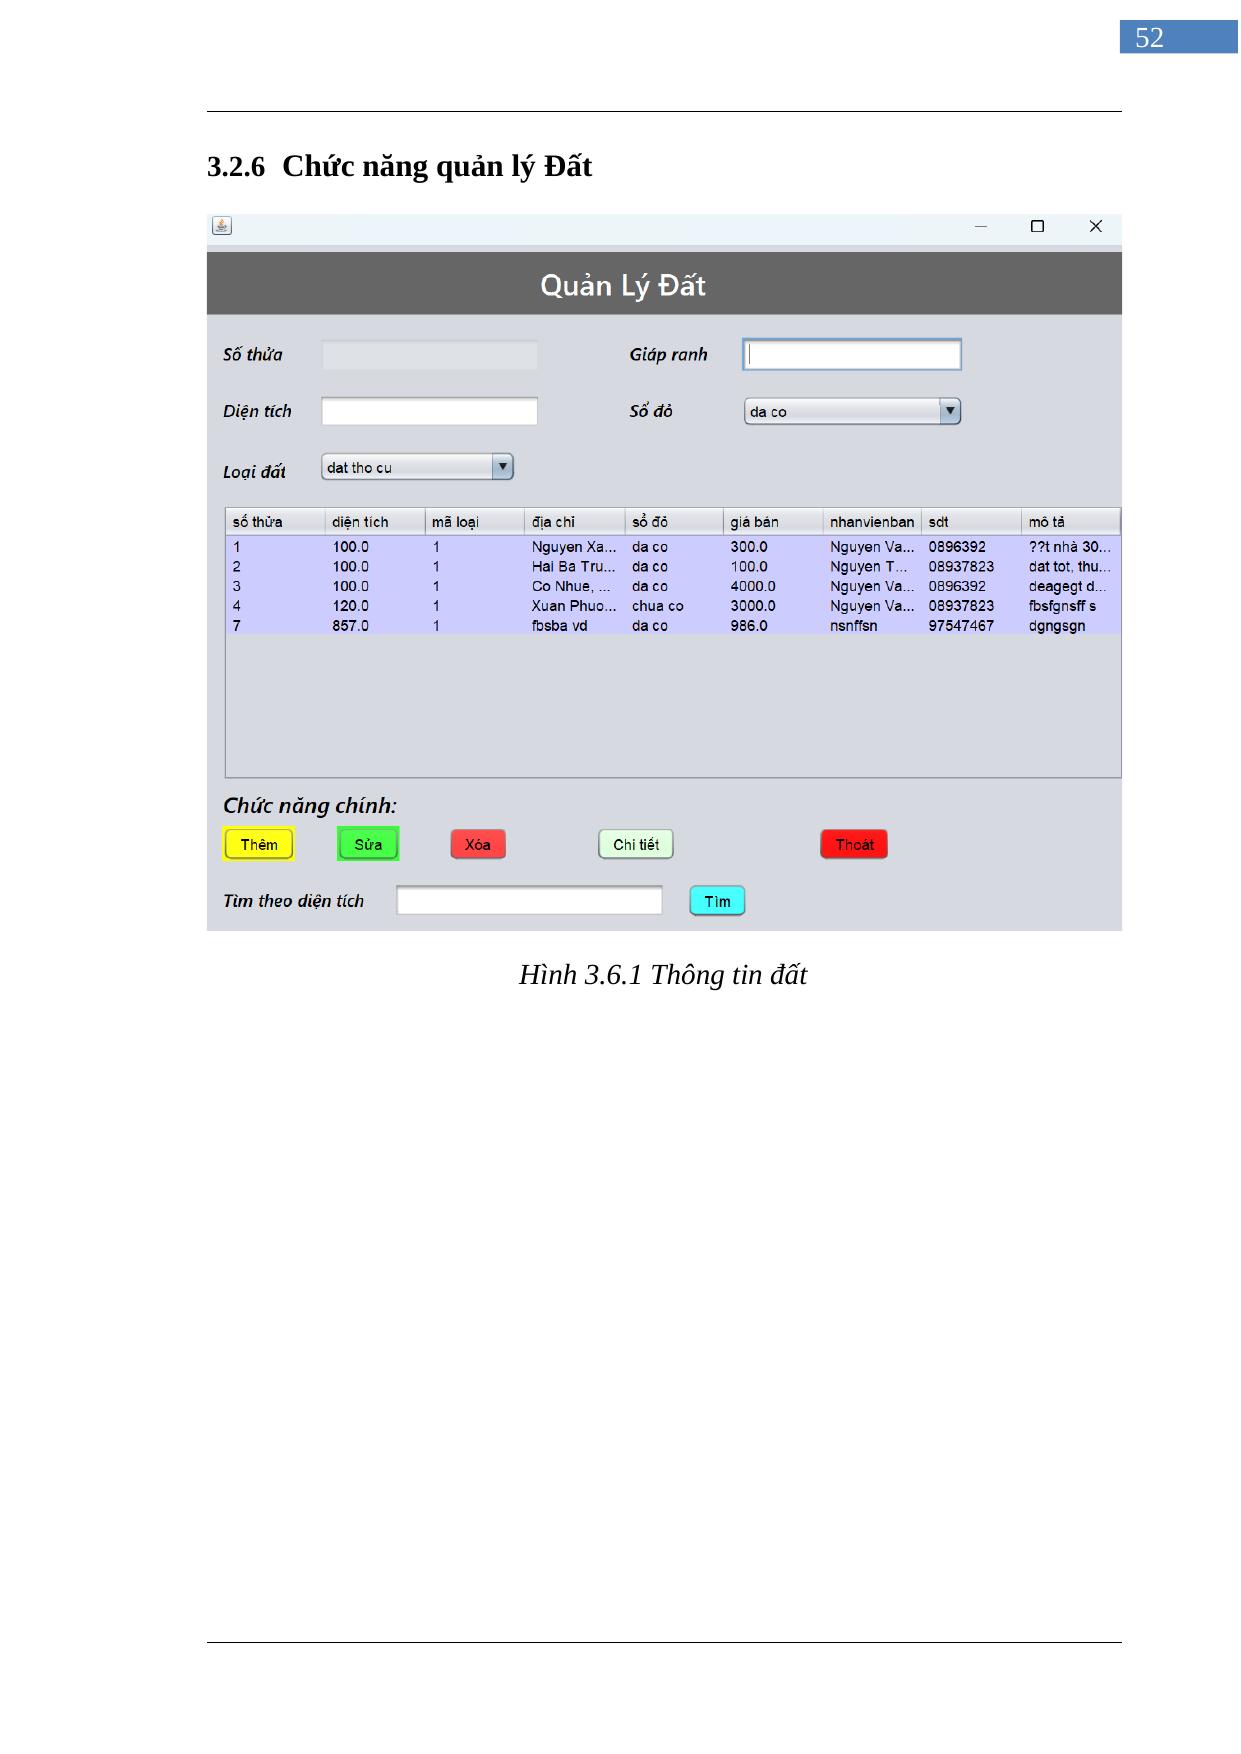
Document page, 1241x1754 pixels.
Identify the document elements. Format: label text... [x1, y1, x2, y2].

text Hình 3.6.1 Thông tin đất [207, 957, 1122, 990]
picture [206, 214, 1123, 931]
subtitle Chức năng quản lý Đất [207, 148, 1122, 184]
